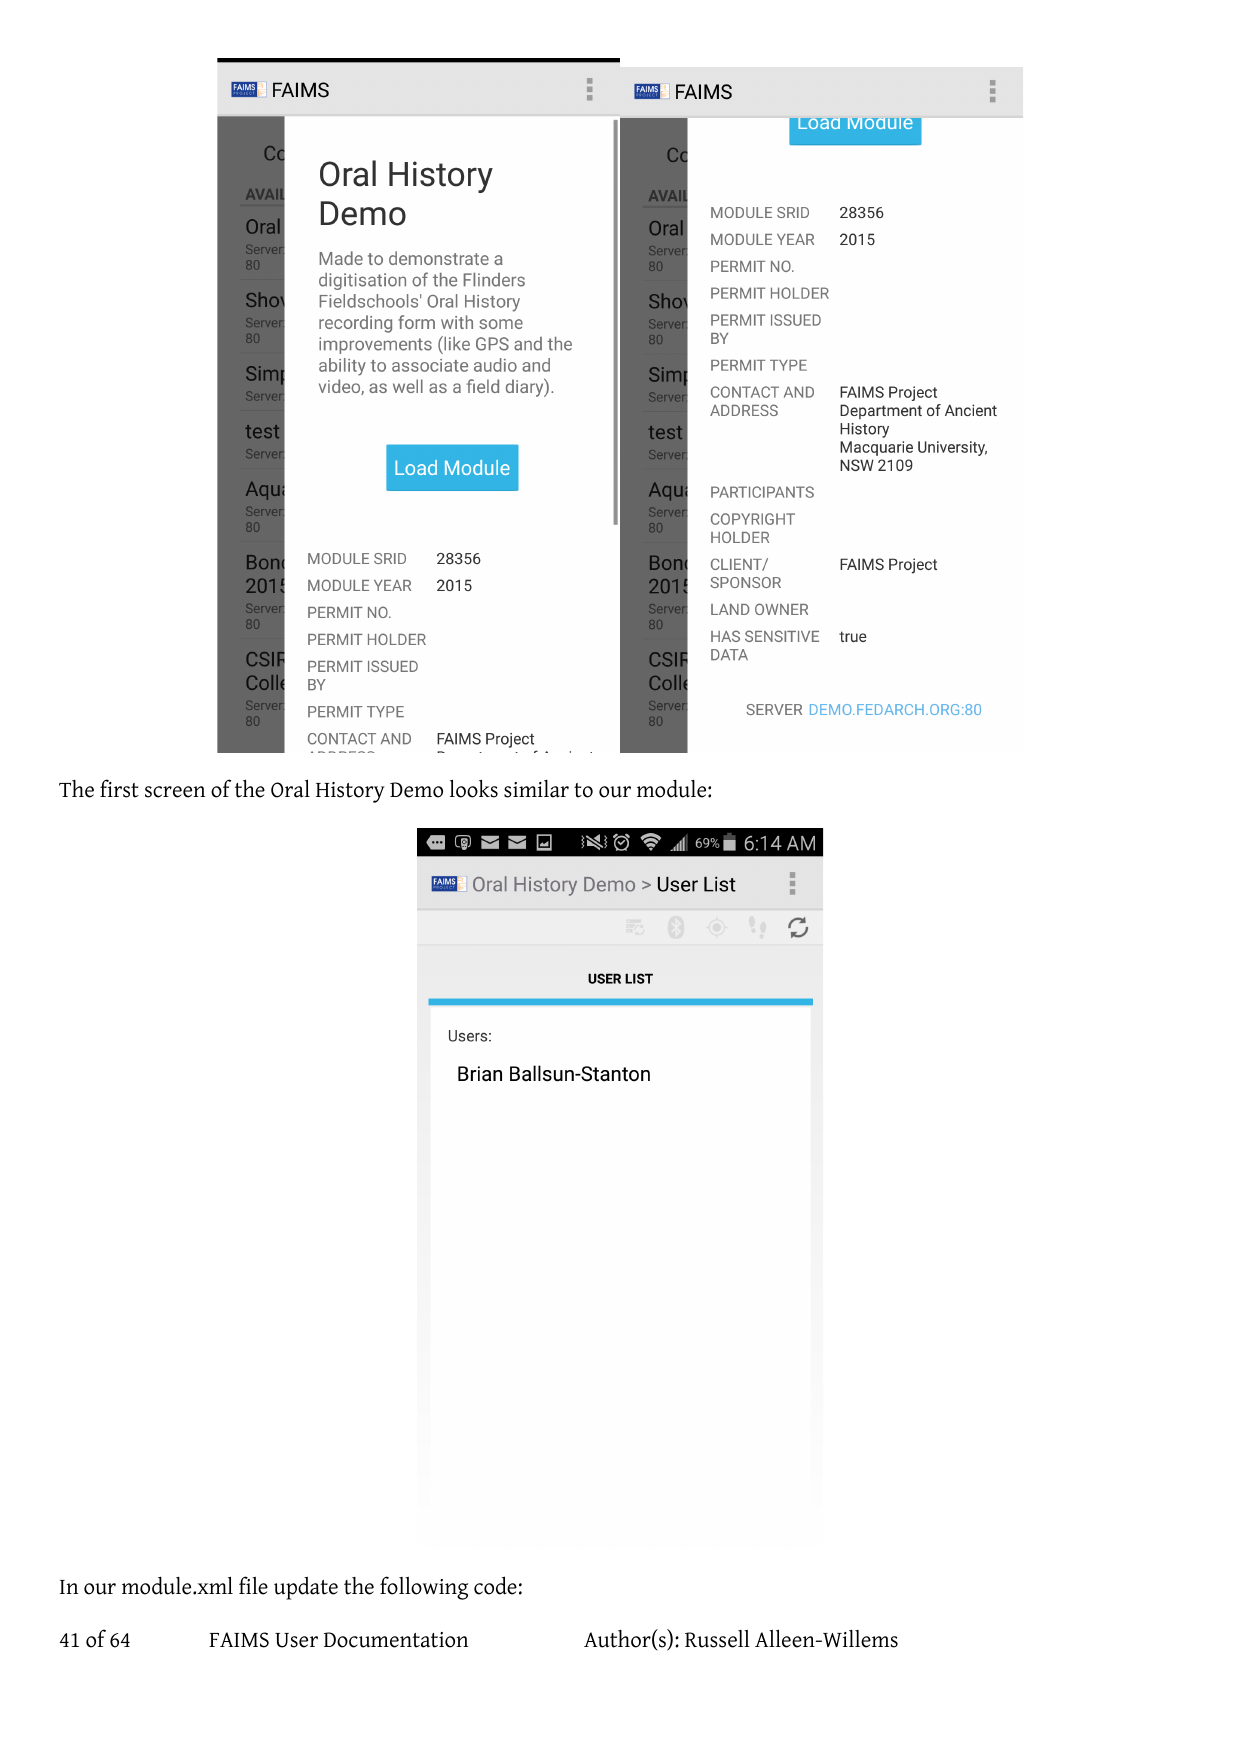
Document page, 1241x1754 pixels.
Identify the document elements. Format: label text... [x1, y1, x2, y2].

picture [217, 58, 1024, 753]
picture [417, 828, 824, 1550]
text In our module.xml file update the following code: [59, 1575, 1181, 1601]
text The first screen of the Oral History Demo looks similar to our module: [59, 777, 1181, 804]
